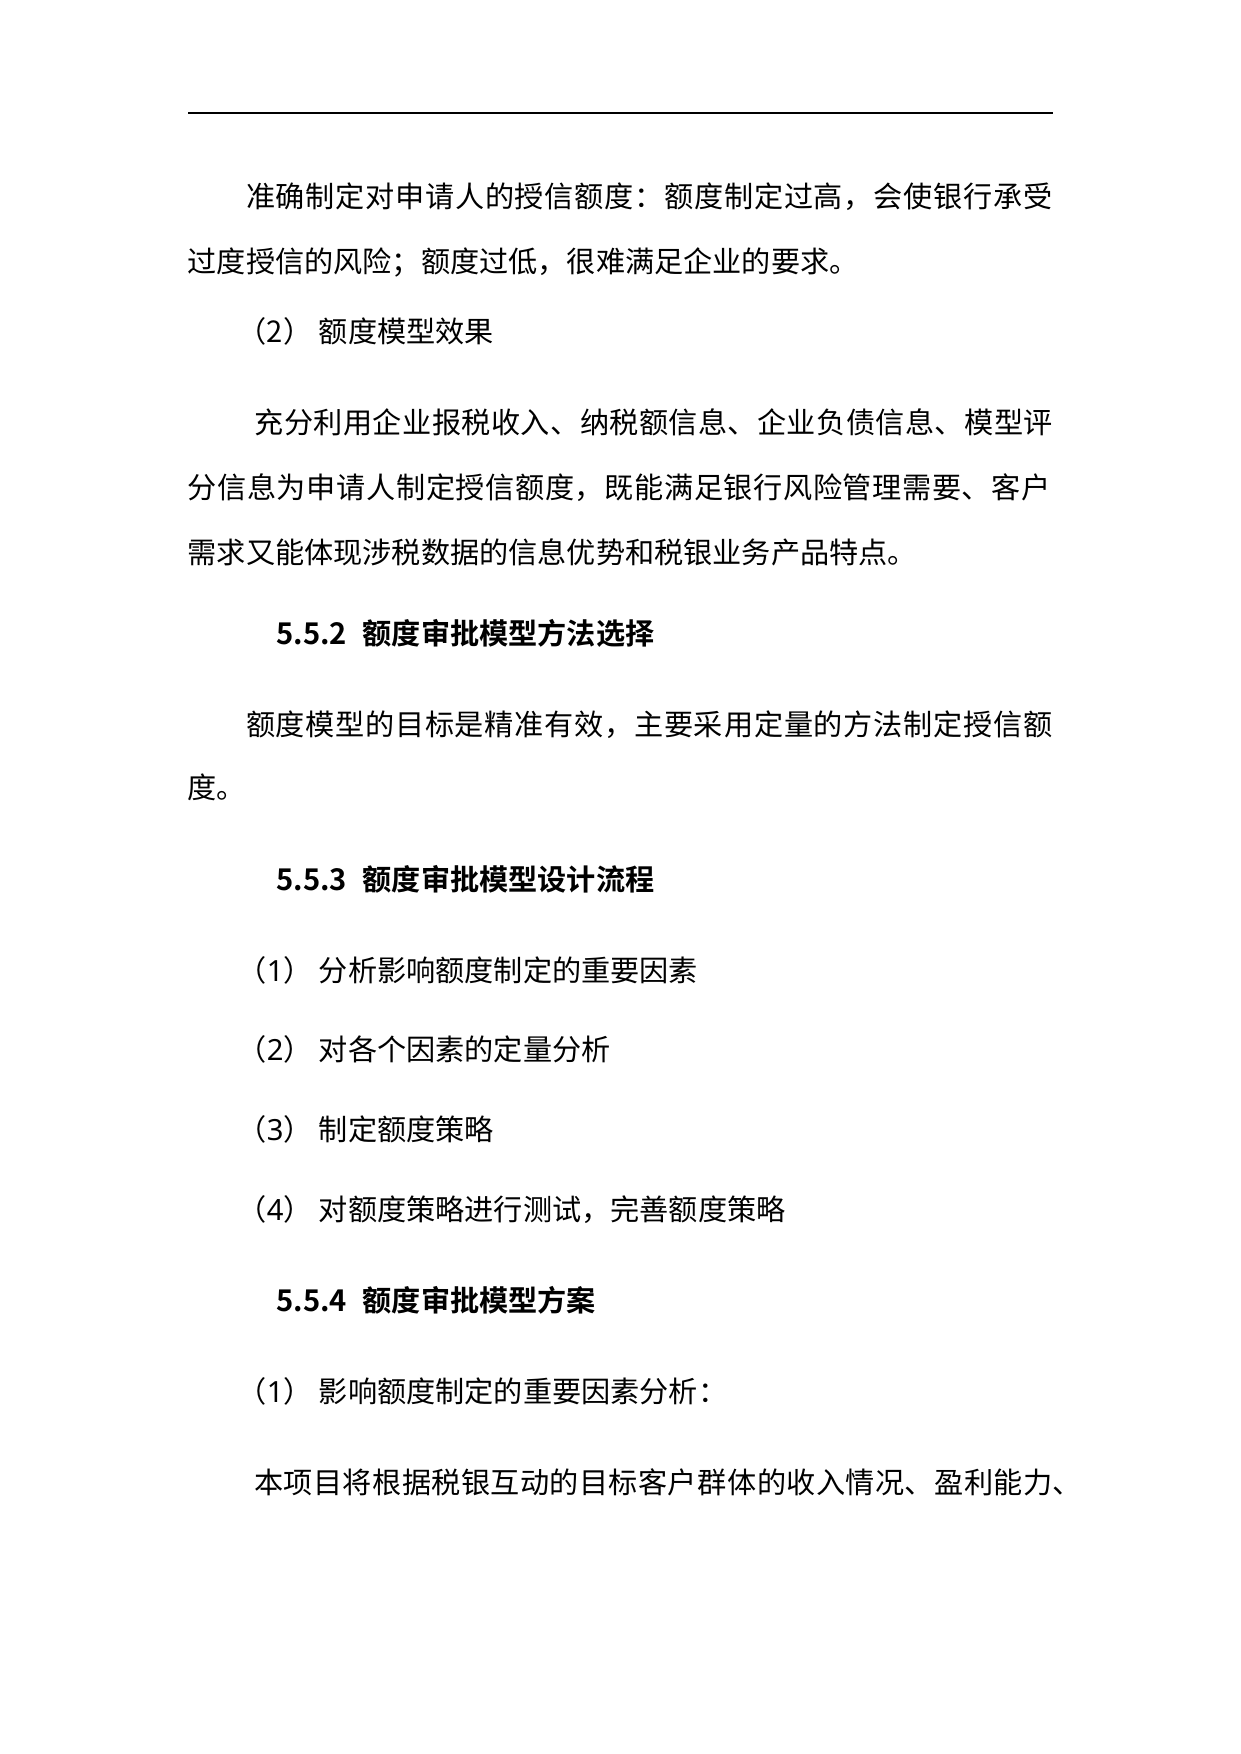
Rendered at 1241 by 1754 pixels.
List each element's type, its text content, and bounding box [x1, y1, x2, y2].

list 分析影响额度制定的重要因素 [237, 947, 1053, 989]
text 充分利用企业报税收入、纳税额信息、企业负债信息、模型评分信息为申请人制定授信额度，既能满足银行风险管理需要、客户需求又能体现涉税数据的信息优势和税银业务产品特点。 [187, 388, 1053, 583]
list 对额度策略进行测试，完善额度策略 [237, 1186, 1053, 1229]
list 额度审批模型方法选择 [276, 599, 1053, 664]
list 额度审批模型方案 [276, 1266, 1053, 1331]
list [202, 1448, 1053, 1513]
list 额度模型效果 [237, 308, 1053, 351]
list 额度审批模型设计流程 [276, 845, 1053, 910]
list 影响额度制定的重要因素分析： [237, 1369, 1053, 1411]
list 制定额度策略 [237, 1107, 1053, 1149]
text 额度模型的目标是精准有效，主要采用定量的方法制定授信额度。 [187, 702, 1053, 807]
list 对各个因素的定量分析 [237, 1027, 1053, 1069]
text 准确制定对申请人的授信额度：额度制定过高，会使银行承受过度授信的风险；额度过低，很难满足企业的要求。 [187, 162, 1053, 292]
